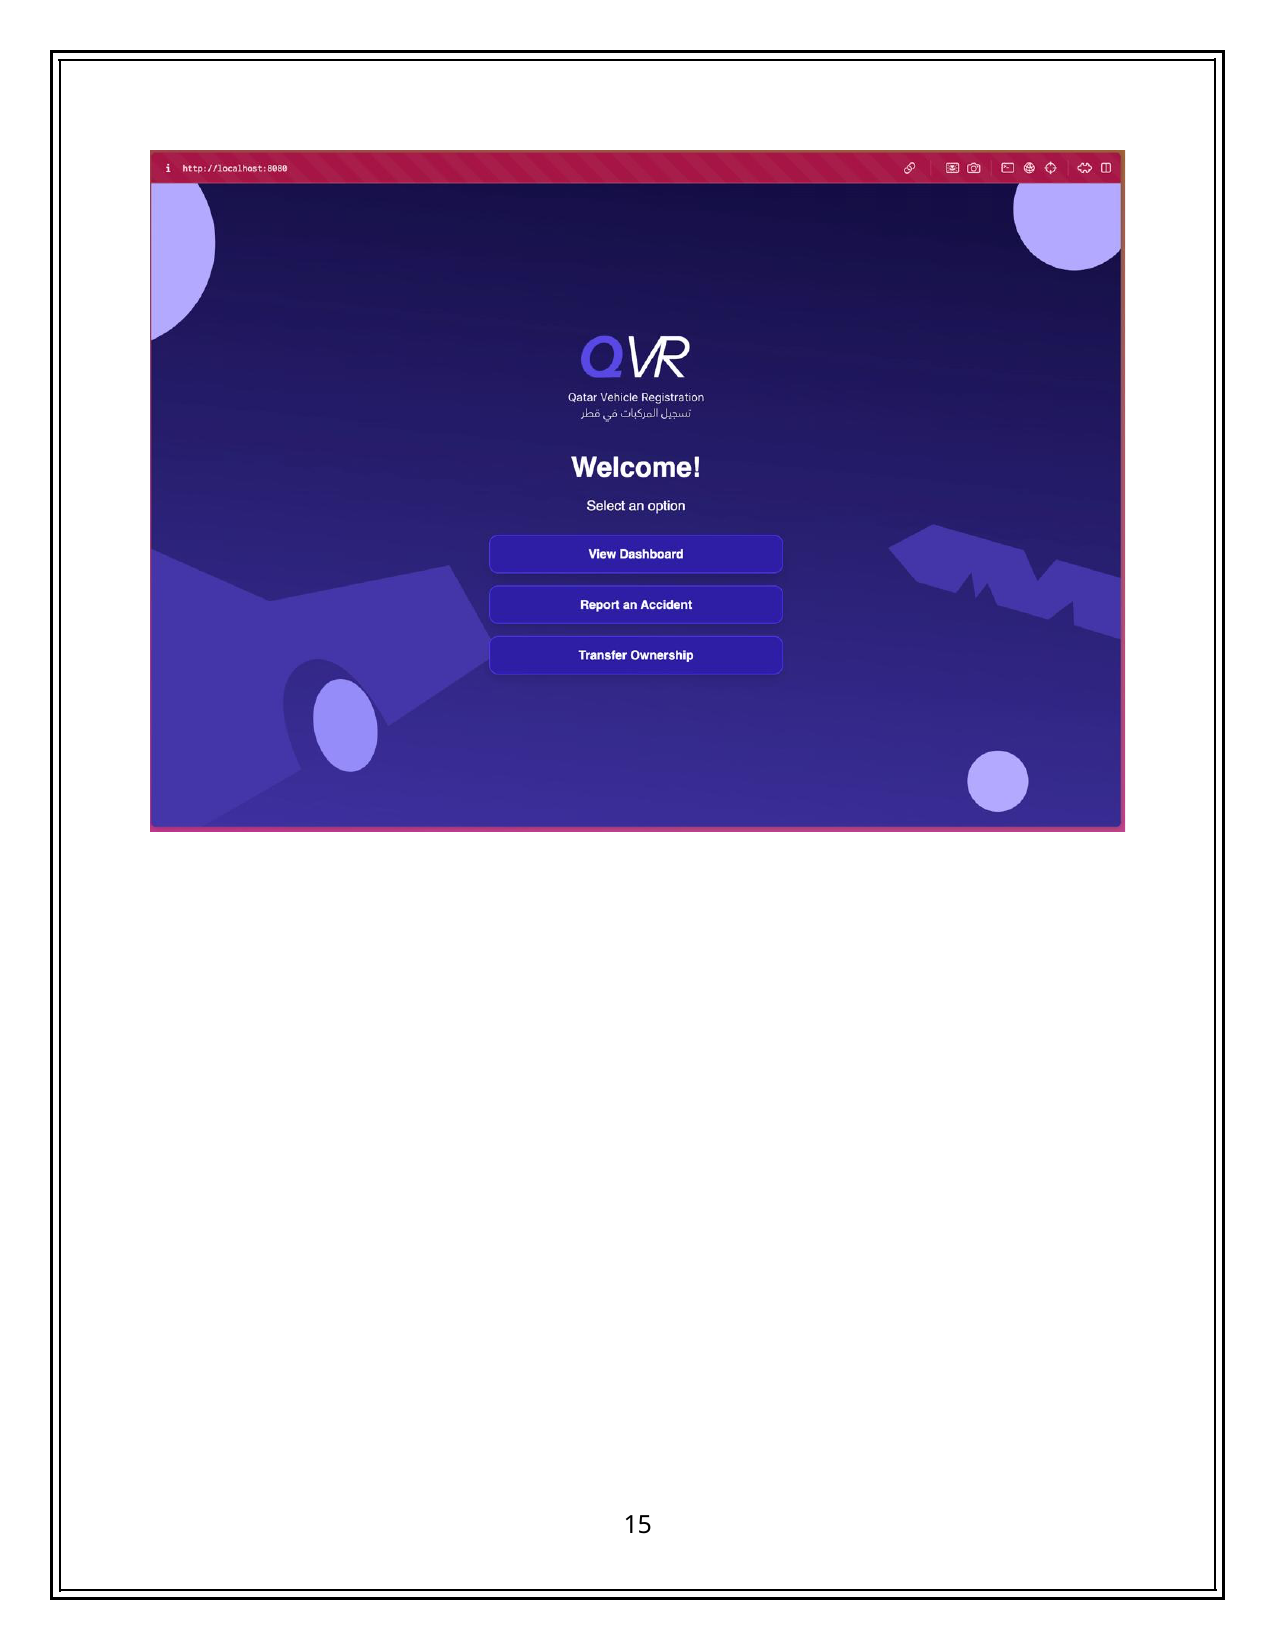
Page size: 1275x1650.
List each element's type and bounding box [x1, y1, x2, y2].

picture [150, 150, 1125, 832]
